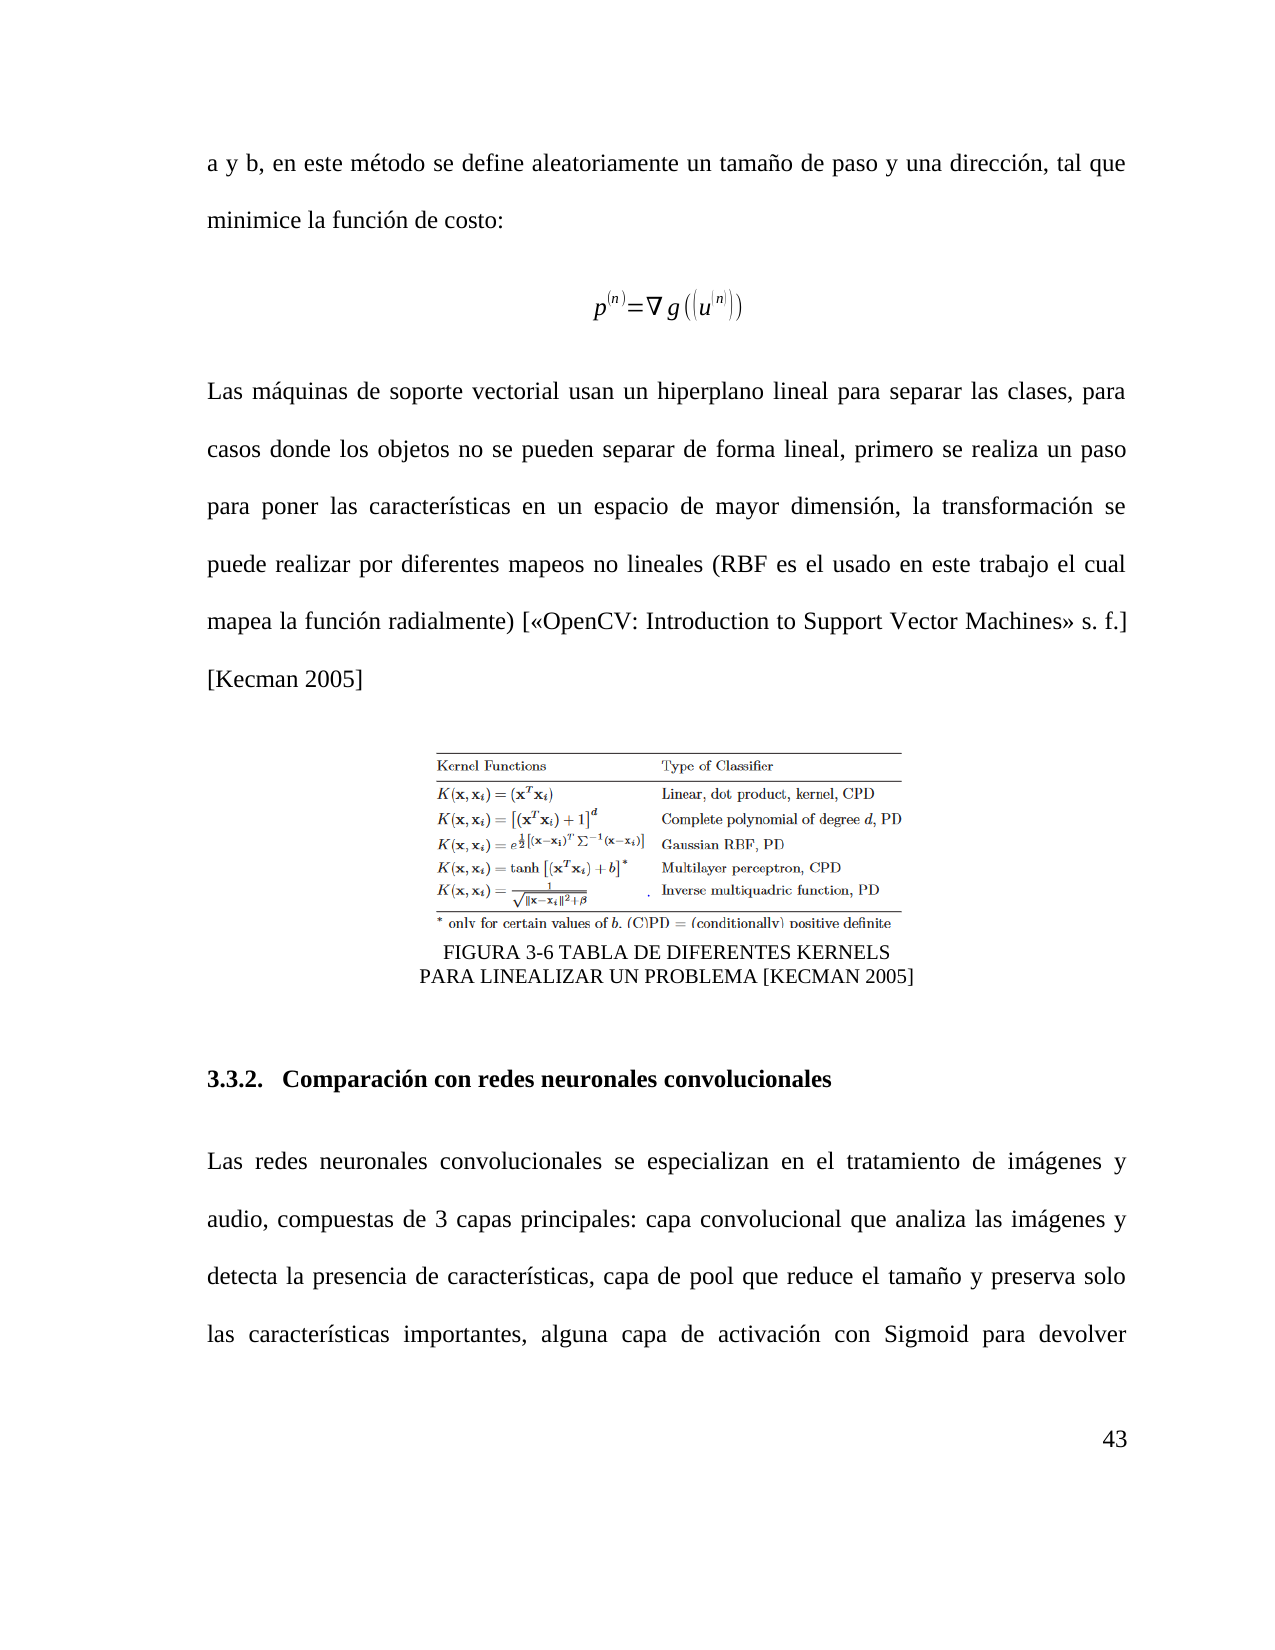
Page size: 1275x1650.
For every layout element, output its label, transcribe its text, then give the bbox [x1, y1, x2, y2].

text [207, 1146, 1127, 1348]
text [207, 148, 1127, 234]
subtitle Comparación con redes neuronales convolucionales [207, 1064, 1127, 1093]
text Las máquinas de soporte vectorial usan un hiperplano lineal para separar las clases, para casos donde los objetos no se pueden separar de forma lineal, primero se realiza un paso para poner las características en un espacio de mayor dimensión, la transformación se puede realizar por diferentes mapeos no lineales (RBF es el usado en este trabajo el cual mapea la función radialmente) [«OpenCV: Introduction to Support Vector Machines» s. f.] [Kecman 2005] [207, 376, 1127, 693]
picture [415, 746, 915, 928]
